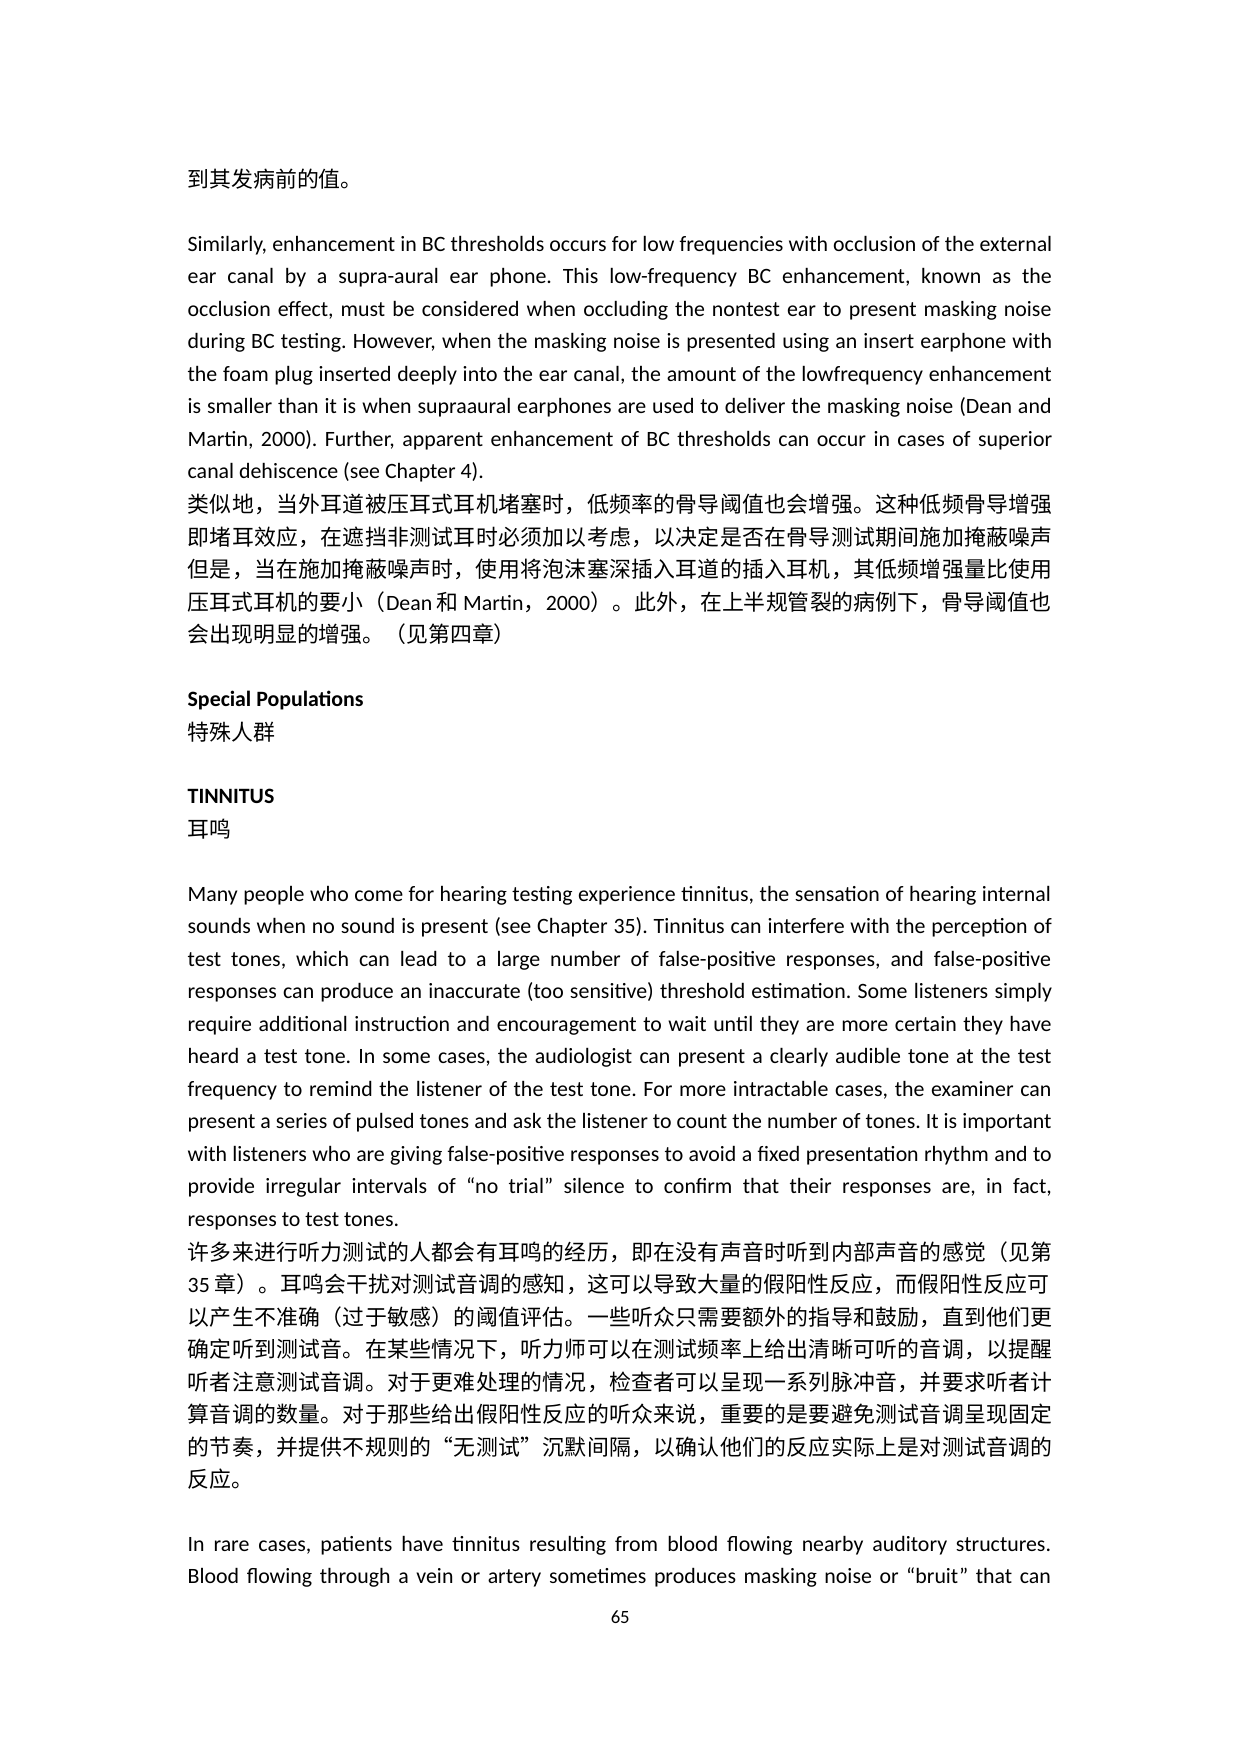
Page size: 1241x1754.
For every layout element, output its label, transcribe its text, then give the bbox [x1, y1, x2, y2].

text Many people who come for hearing testing experience tinnitus, the sensation of hearing internal sounds when no sound is present (see Chapter 35). Tinnitus can interfere with the perception of test tones, which can lead to a large number of false-positive responses, and false-positive responses can produce an inaccurate (too sensitive) threshold estimation. Some listeners simply require additional instruction and encouragement to wait until they are more certain they have heard a test tone. In some cases, the audiologist can present a clearly audible tone at the test frequency to remind the listener of the test tone. For more intractable cases, the examiner can present a series of pulsed tones and ask the listener to count the number of tones. It is important with listeners who are giving false-positive responses to avoid a ﬁxed presentation rhythm and to provide irregular intervals of “no trial” silence to conﬁrm that their responses are, in fact, responses to test tones. [187, 877, 1053, 1234]
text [187, 1527, 1053, 1592]
text 类似地，当外耳道被压耳式耳机堵塞时，低频率的骨导阈值也会增强。这种低频骨导增强，即堵耳效应，在遮挡非测试耳时必须加以考虑，以决定是否在骨导测试期间施加掩蔽噪声。但是，当在施加掩蔽噪声时，使用将泡沫塞深插入耳道的插入耳机，其低频增强量比使用压耳式耳机的要小（Dean和Martin，2000）。此外，在上半规管裂的病例下，骨导阈值也会出现明显的增强。（见第四章） [187, 487, 1053, 649]
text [187, 162, 1053, 194]
text Special Populations [187, 682, 1053, 714]
text 许多来进行听力测试的人都会有耳鸣的经历，即在没有声音时听到内部声音的感觉（见第35章）。耳鸣会干扰对测试音调的感知，这可以导致大量的假阳性反应，而假阳性反应可以产生不准确（过于敏感）的阈值评估。一些听众只需要额外的指导和鼓励，直到他们更确定听到测试音。在某些情况下，听力师可以在测试频率上给出清晰可听的音调，以提醒听者注意测试音调。对于更难处理的情况，检查者可以呈现一系列脉冲音，并要求听者计算音调的数量。对于那些给出假阳性反应的听众来说，重要的是要避免测试音调呈现固定的节奏，并提供不规则的“无测试”沉默间隔，以确认他们的反应实际上是对测试音调的反应。 [187, 1234, 1053, 1494]
text TINNITUS [187, 779, 1053, 812]
text 特殊人群 [187, 714, 1053, 747]
text 耳鸣 [187, 812, 1053, 844]
text Similarly, enhancement in BC thresholds occurs for low frequencies with occlusion of the external ear canal by a supra-aural ear phone. This low-frequency BC enhancement, known as the occlusion effect, must be considered when occluding the nontest ear to present masking noise during BC testing. However, when the masking noise is presented using an insert earphone with the foam plug inserted deeply into the ear canal, the amount of the lowfrequency enhancement is smaller than it is when supraaural earphones are used to deliver the masking noise (Dean and Martin, 2000). Further, apparent enhancement of BC thresholds can occur in cases of superior canal dehiscence (see Chapter 4). [187, 227, 1053, 487]
